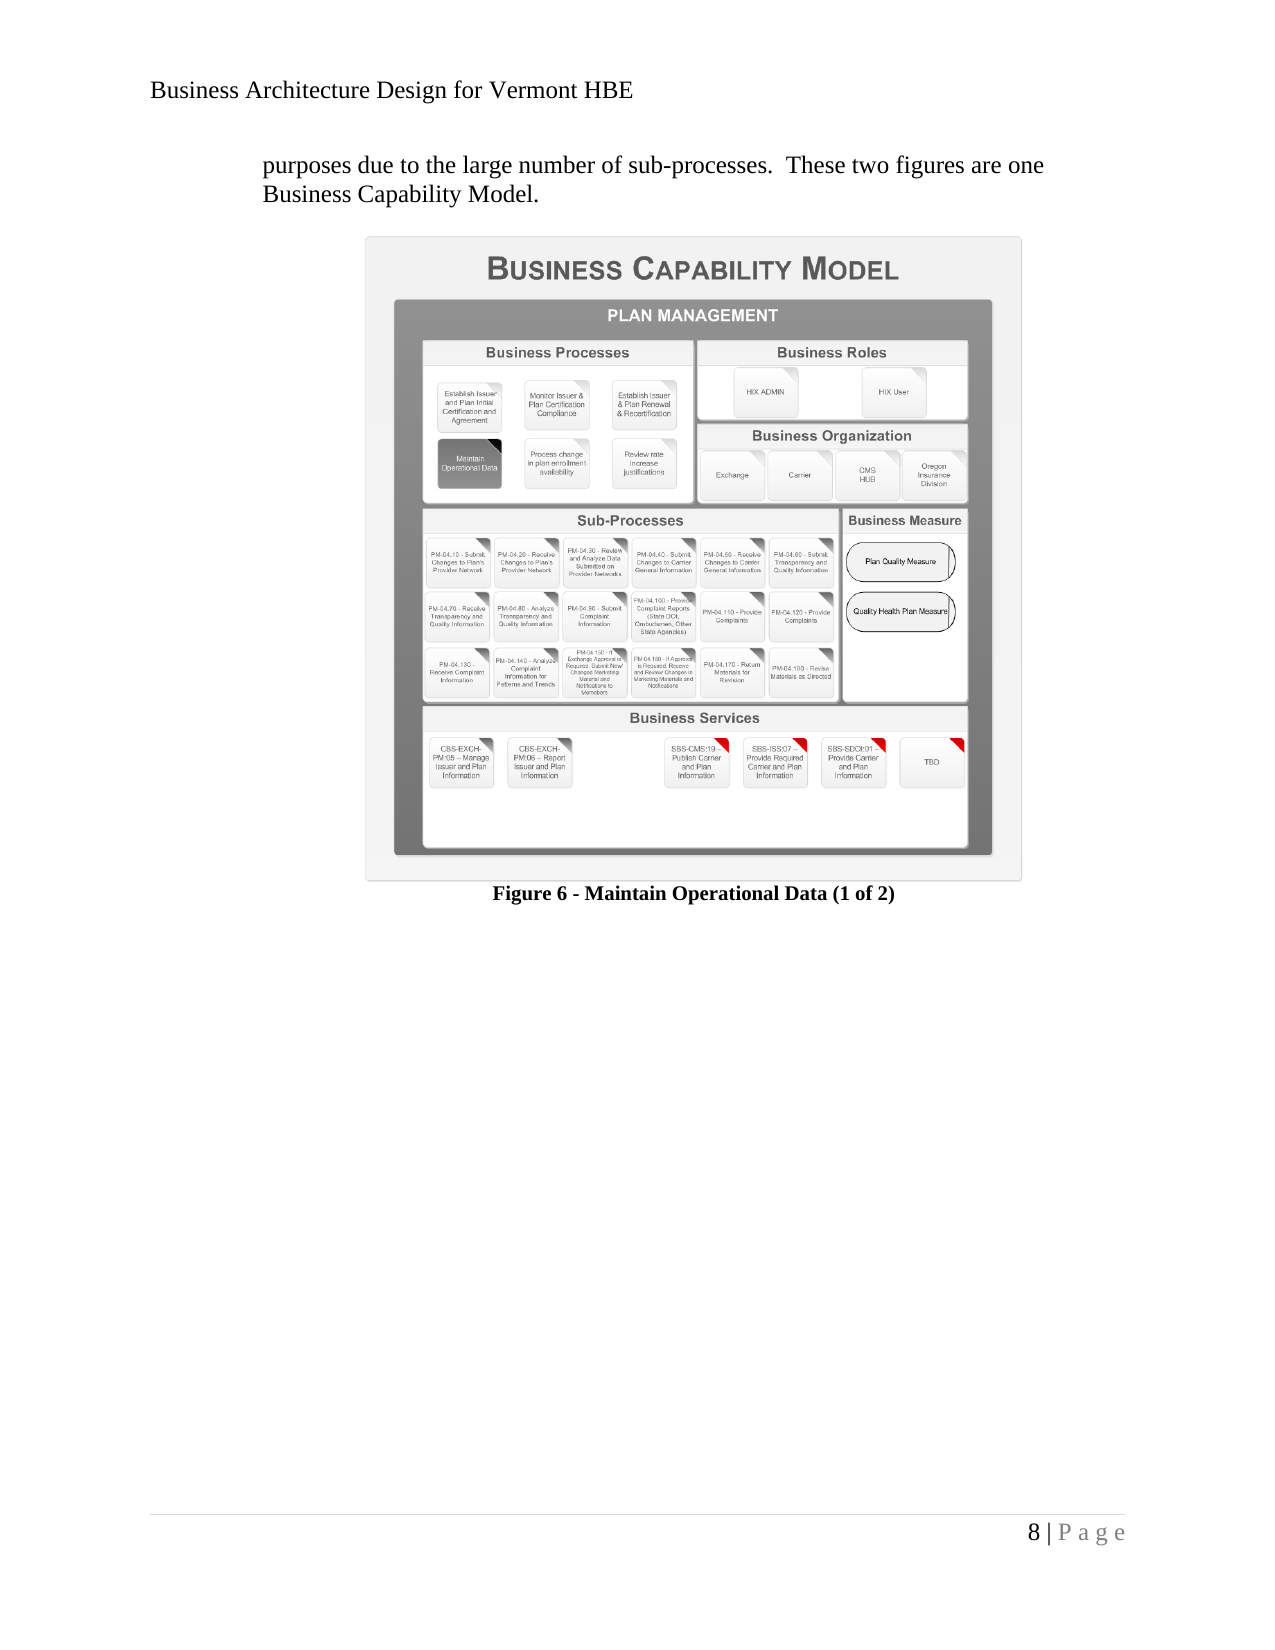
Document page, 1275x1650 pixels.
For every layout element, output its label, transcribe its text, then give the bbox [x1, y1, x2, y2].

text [262, 150, 1125, 207]
picture [364, 236, 1023, 882]
